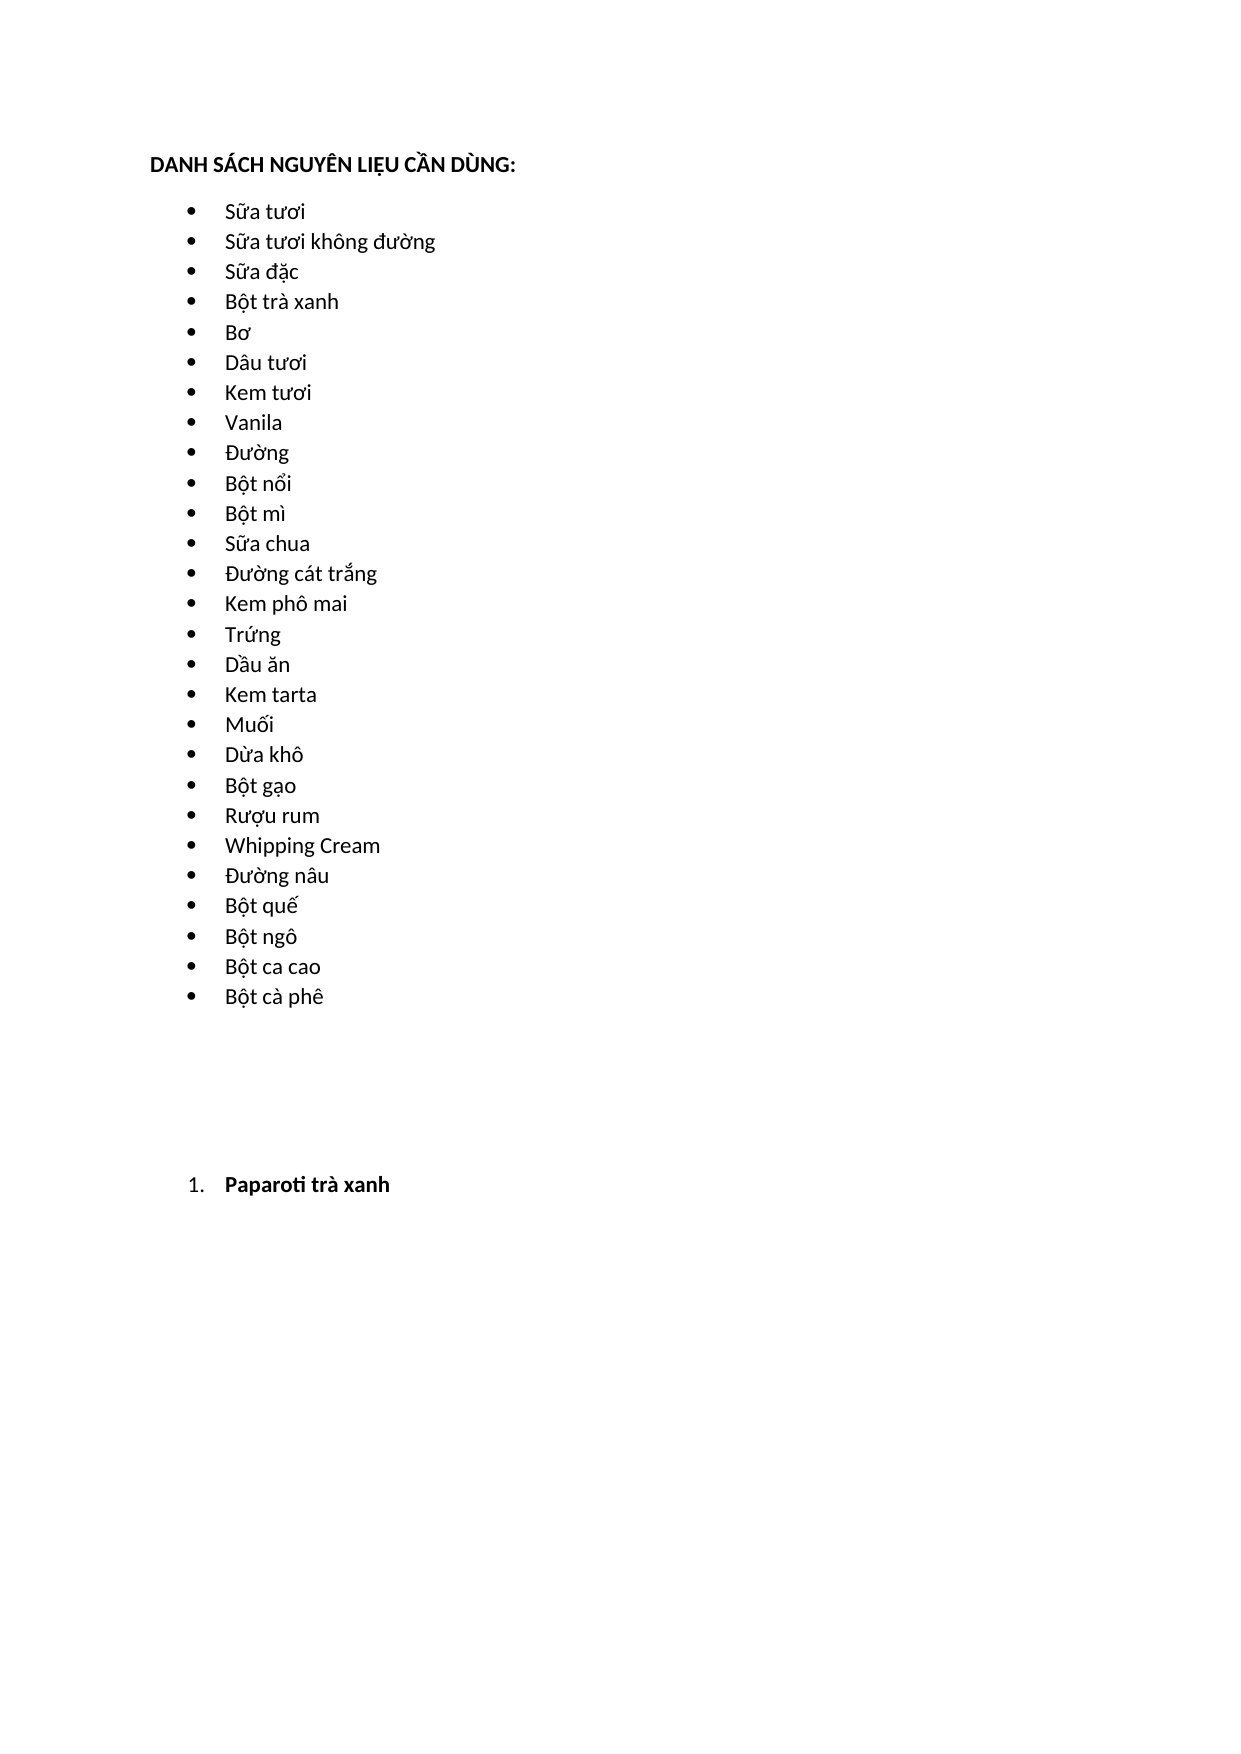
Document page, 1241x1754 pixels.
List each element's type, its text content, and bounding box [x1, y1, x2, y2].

list Bột mì [187, 499, 1090, 527]
list Sữa đặc [187, 257, 1090, 285]
list Bột ca cao [187, 952, 1090, 980]
list Kem phô mai [187, 589, 1090, 618]
list Kem tarta [187, 680, 1090, 708]
list Dừa khô [187, 741, 1090, 769]
list Bột trà xanh [187, 287, 1090, 316]
list Trứng [187, 620, 1090, 648]
list Bột cà phê [187, 982, 1090, 1010]
list Đường cát trắng [187, 559, 1090, 587]
list Muối [187, 710, 1090, 738]
list Sữa chua [187, 529, 1090, 557]
list Bơ [187, 318, 1090, 346]
list Sữa tươi không đường [187, 227, 1090, 255]
list Bột ngô [187, 922, 1090, 950]
list Dầu ăn [187, 650, 1090, 678]
list Đường [187, 438, 1090, 467]
list Đường nâu [187, 861, 1090, 889]
text DANH SÁCH NGUYÊN LIỆU CẦN DÙNG: [150, 150, 1090, 178]
list Kem tươi [187, 378, 1090, 406]
list Bột nổi [187, 469, 1090, 497]
list Whipping Cream [187, 831, 1090, 859]
list Sữa tươi [187, 197, 1090, 225]
list Paparoti trà xanh [187, 1170, 1090, 1198]
list Bột gạo [187, 771, 1090, 799]
list Rượu rum [187, 801, 1090, 829]
list Dâu tươi [187, 348, 1090, 376]
list Vanila [187, 408, 1090, 436]
list Bột quế [187, 892, 1090, 920]
